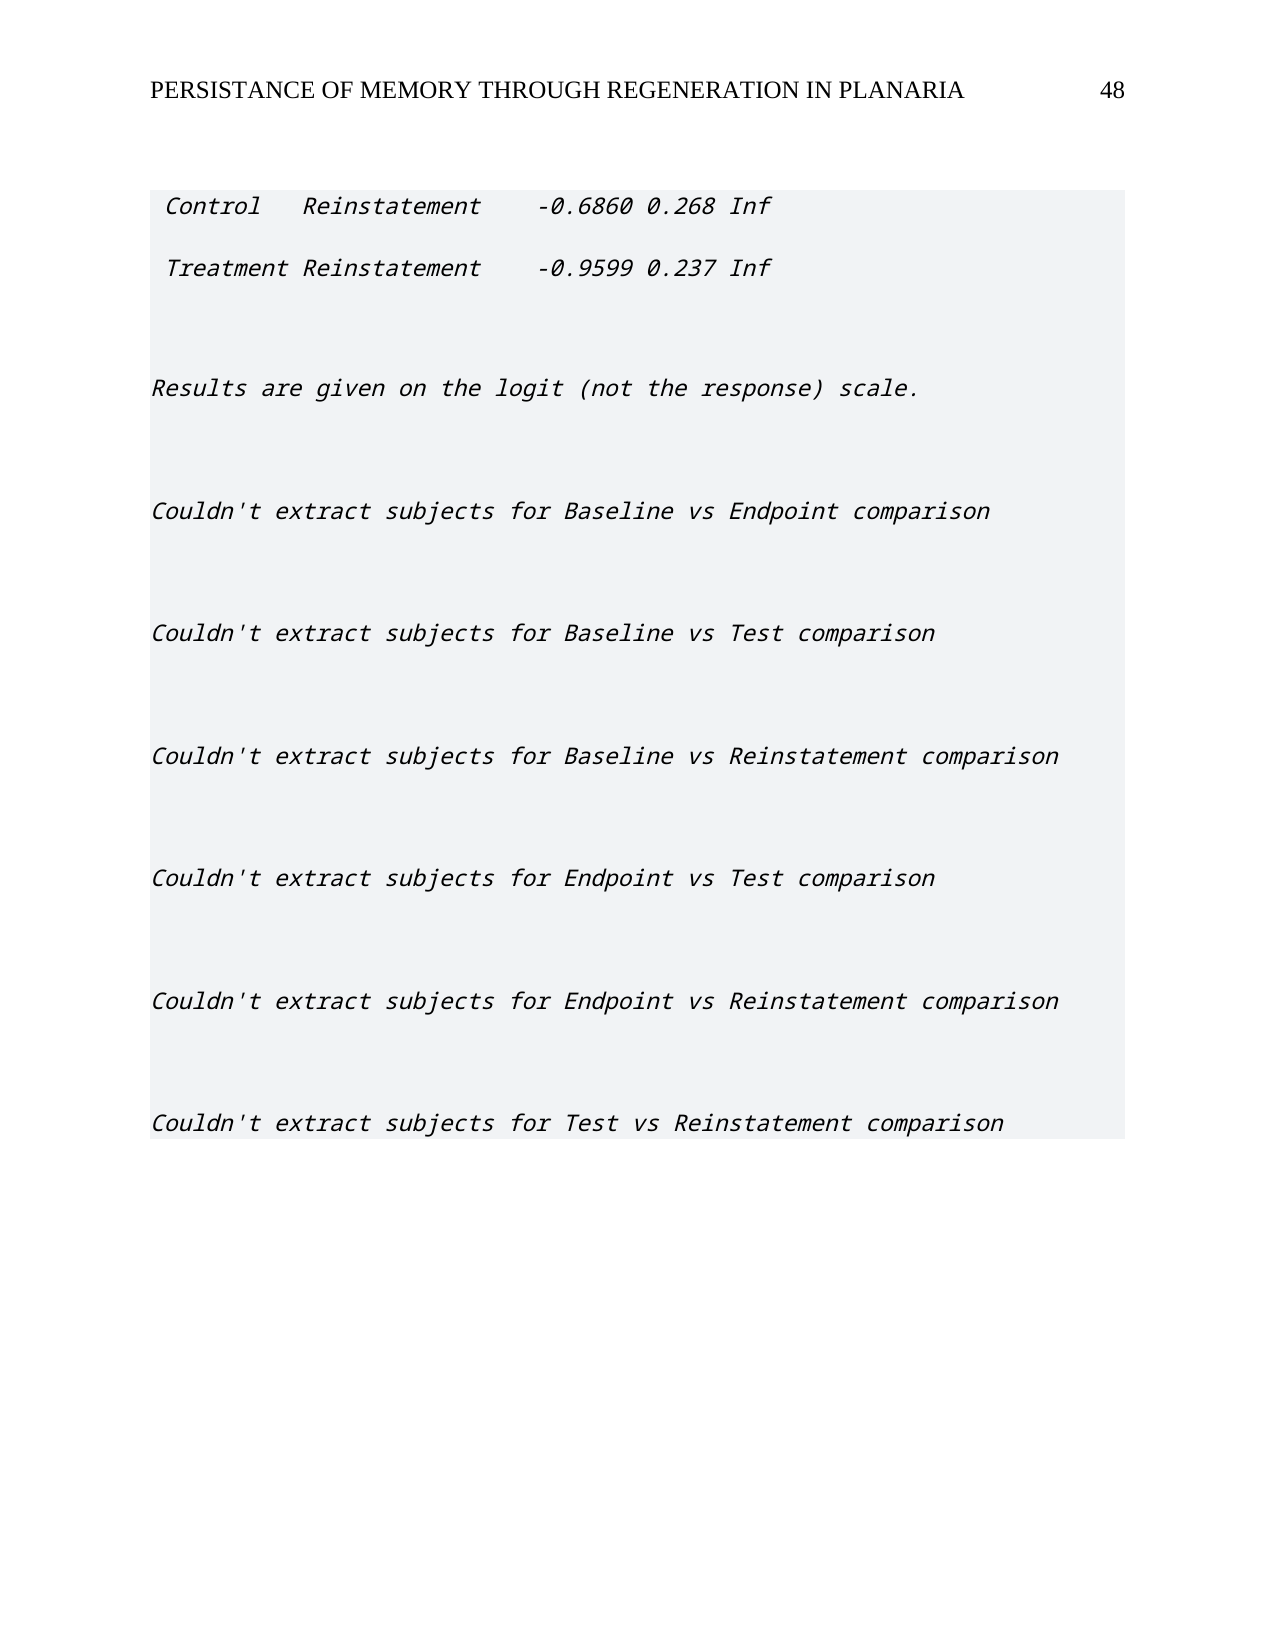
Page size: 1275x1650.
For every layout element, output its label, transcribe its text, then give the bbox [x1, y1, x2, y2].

text Couldn't extract subjects for Baseline vs Reinstatement comparison [150, 680, 1125, 771]
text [150, 190, 1125, 404]
text Couldn't extract subjects for Baseline vs Endpoint comparison [150, 435, 1125, 526]
text Couldn't extract subjects for Test vs Reinstatement comparison [150, 1047, 1125, 1139]
text Couldn't extract subjects for Endpoint vs Reinstatement comparison [150, 925, 1125, 1016]
text Couldn't extract subjects for Baseline vs Test comparison [150, 557, 1125, 649]
text Couldn't extract subjects for Endpoint vs Test comparison [150, 802, 1125, 894]
